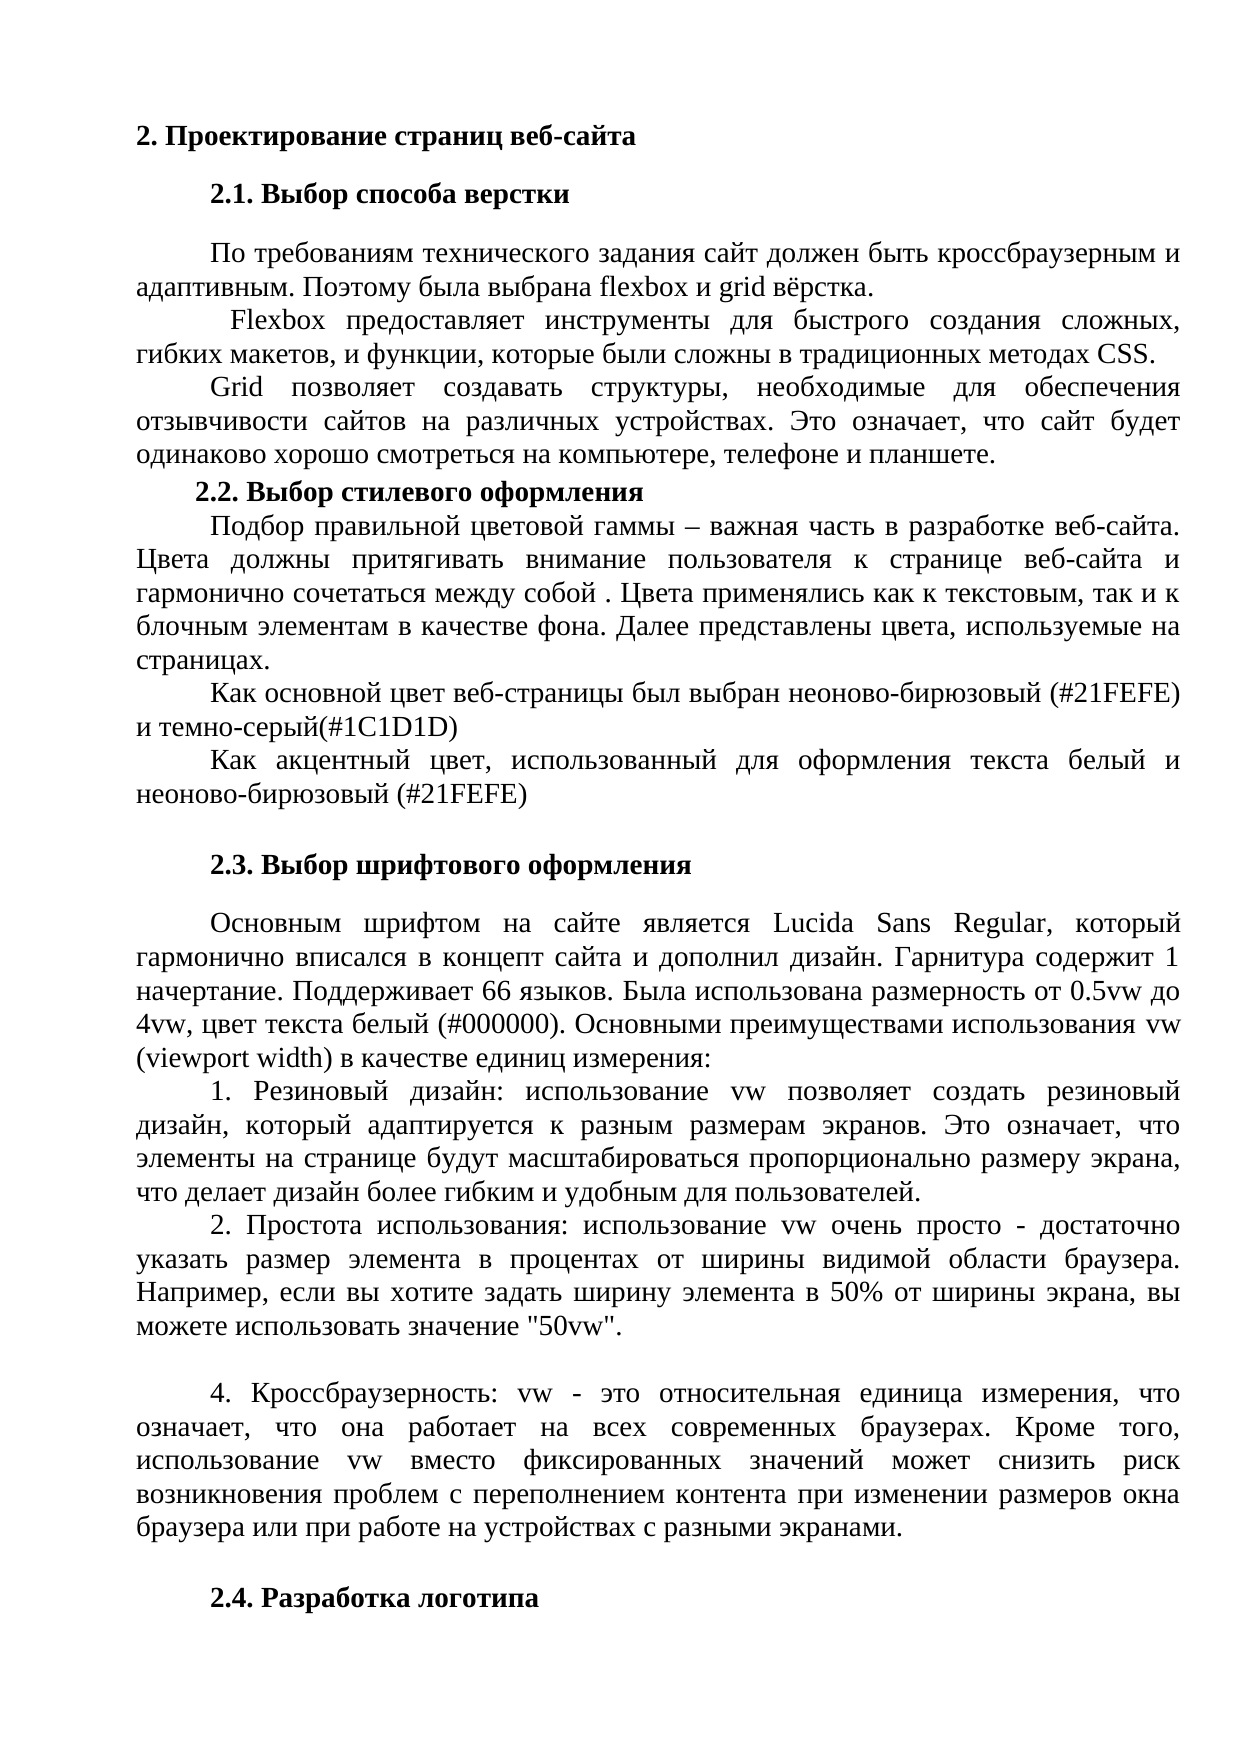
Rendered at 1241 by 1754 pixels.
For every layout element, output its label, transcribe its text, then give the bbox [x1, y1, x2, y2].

text Подбор правильной цветовой гаммы – важная часть в разработке веб-сайта. Цвета должны притягивать внимание пользователя к странице веб-сайта и гармонично сочетаться между собой . Цвета применялись как к текстовым, так и к блочным элементам в качестве фона. Далее представлены цвета, используемые на страницах. [136, 508, 1181, 675]
text 4. Кроссбраузерность: vw - это относительная единица измерения, что означает, что она работает на всех современных браузерах. Кроме того, использование vw вместо фиксированных значений может снизить риск возникновения проблем с переполнением контента при изменении размеров окна браузера или при работе на устройствах с разными экранами. [136, 1375, 1181, 1543]
text 2.1. Выбор способа верстки [180, 177, 1181, 210]
text Grid позволяет создавать структуры, необходимые для обеспечения отзывчивости сайтов на различных устройствах. Это означает, что сайт будет одинаково хорошо смотреться на компьютере, телефоне и планшете. [136, 369, 1181, 470]
text По требованиям технического задания сайт должен быть кроссбраузерным и адаптивным. Поэтому была выбрана flexbox и grid вёрстка. [136, 235, 1181, 302]
text Как акцентный цвет, использованный для оформления текста белый и неоново-бирюзовый (#21FEFE) [136, 742, 1181, 809]
text Основным шрифтом на сайте является Lucida Sans Regular, который гармонично вписался в концепт сайта и дополнил дизайн. Гарнитура содержит 1 начертание. Поддерживает 66 языков. Была использована размерность от 0.5vw до 4vw, цвет текста белый (#000000). Основными преимуществами использования vw (viewport width) в качестве единиц измерения: [136, 906, 1181, 1073]
text 2. Простота использования: использование vw очень просто - достаточно указать размер элемента в процентах от ширины видимой области браузера. Например, если вы хотите задать ширину элемента в 50% от ширины экрана, вы можете использовать значение "50vw". [136, 1207, 1181, 1342]
text Как основной цвет веб-страницы был выбран неоново-бирюзовый (#21FEFE) и темно-серый(#1C1D1D) [136, 675, 1181, 742]
text 2.4. Разработка логотипа [136, 1580, 1181, 1614]
text 2. Проектирование страниц веб-сайта [136, 118, 1181, 152]
text 2.3. Выбор шрифтового оформления [136, 847, 1181, 881]
subtitle 2.2. Выбор стилевого оформления [180, 474, 1181, 508]
text 1. Резиновый дизайн: использование vw позволяет создать резиновый дизайн, который адаптируется к разным размерам экранов. Это означает, что элементы на странице будут масштабироваться пропорционально размеру экрана, что делает дизайн более гибким и удобным для пользователей. [136, 1073, 1181, 1207]
text Flexbox предоставляет инструменты для быстрого создания сложных, гибких макетов, и функции, которые были сложны в традиционных методах CSS. [136, 302, 1181, 369]
